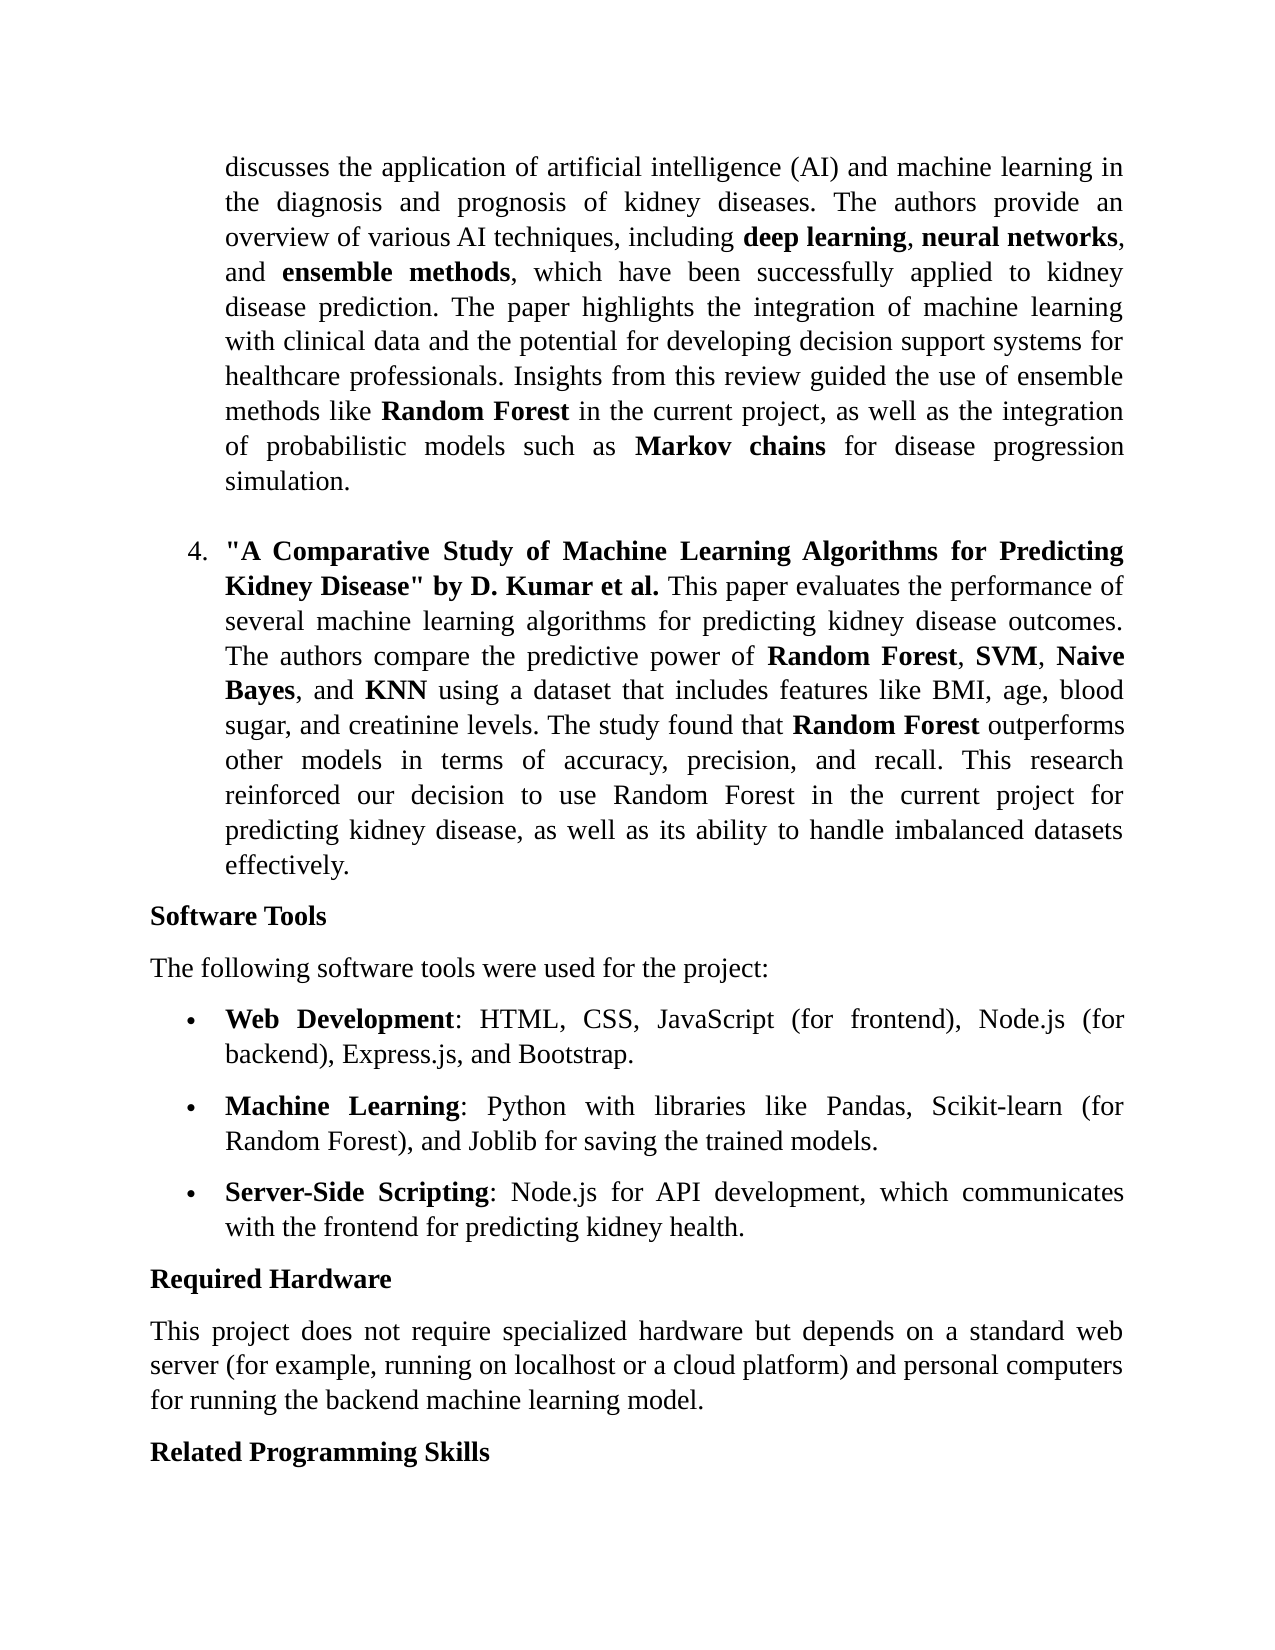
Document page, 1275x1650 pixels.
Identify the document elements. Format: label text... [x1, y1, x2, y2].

list Server-Side Scripting: Node.js for API development, which communicates with the frontend for predicting kidney health. [187, 1176, 1125, 1243]
text This project does not require specialized hardware but depends on a standard web server (for example, running on localhost or a cloud platform) and personal computers for running the backend machine learning model. [150, 1313, 1125, 1416]
list Machine Learning: Python with libraries like Pandas, Scikit-learn (for Random Forest), and Joblib for saving the trained models. [187, 1089, 1125, 1156]
text Software Tools [150, 899, 1125, 932]
text Required Hardware [150, 1262, 1125, 1294]
text The following software tools were used for the project: [150, 951, 1125, 983]
list Web Development: HTML, CSS, JavaScript (for frontend), Node.js (for backend), Express.js, and Bootstrap. [187, 1003, 1125, 1070]
list "A Comparative Study of Machine Learning Algorithms for Predicting Kidney Disease" by D. Kumar et al. This paper evaluates the performance of several machine learning algorithms for predicting kidney disease outcomes. The authors compare the predictive power of Random Forest, SVM, Naive Bayes, and KNN using a dataset that includes features like BMI, age, blood sugar, and creatinine levels. The study found that Random Forest outperforms other models in terms of accuracy, precision, and recall. This research reinforced our decision to use Random Forest in the current project for predicting kidney disease, as well as its ability to handle imbalanced datasets effectively. [187, 534, 1125, 880]
text Related Programming Skills [150, 1435, 1125, 1467]
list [187, 150, 1125, 496]
